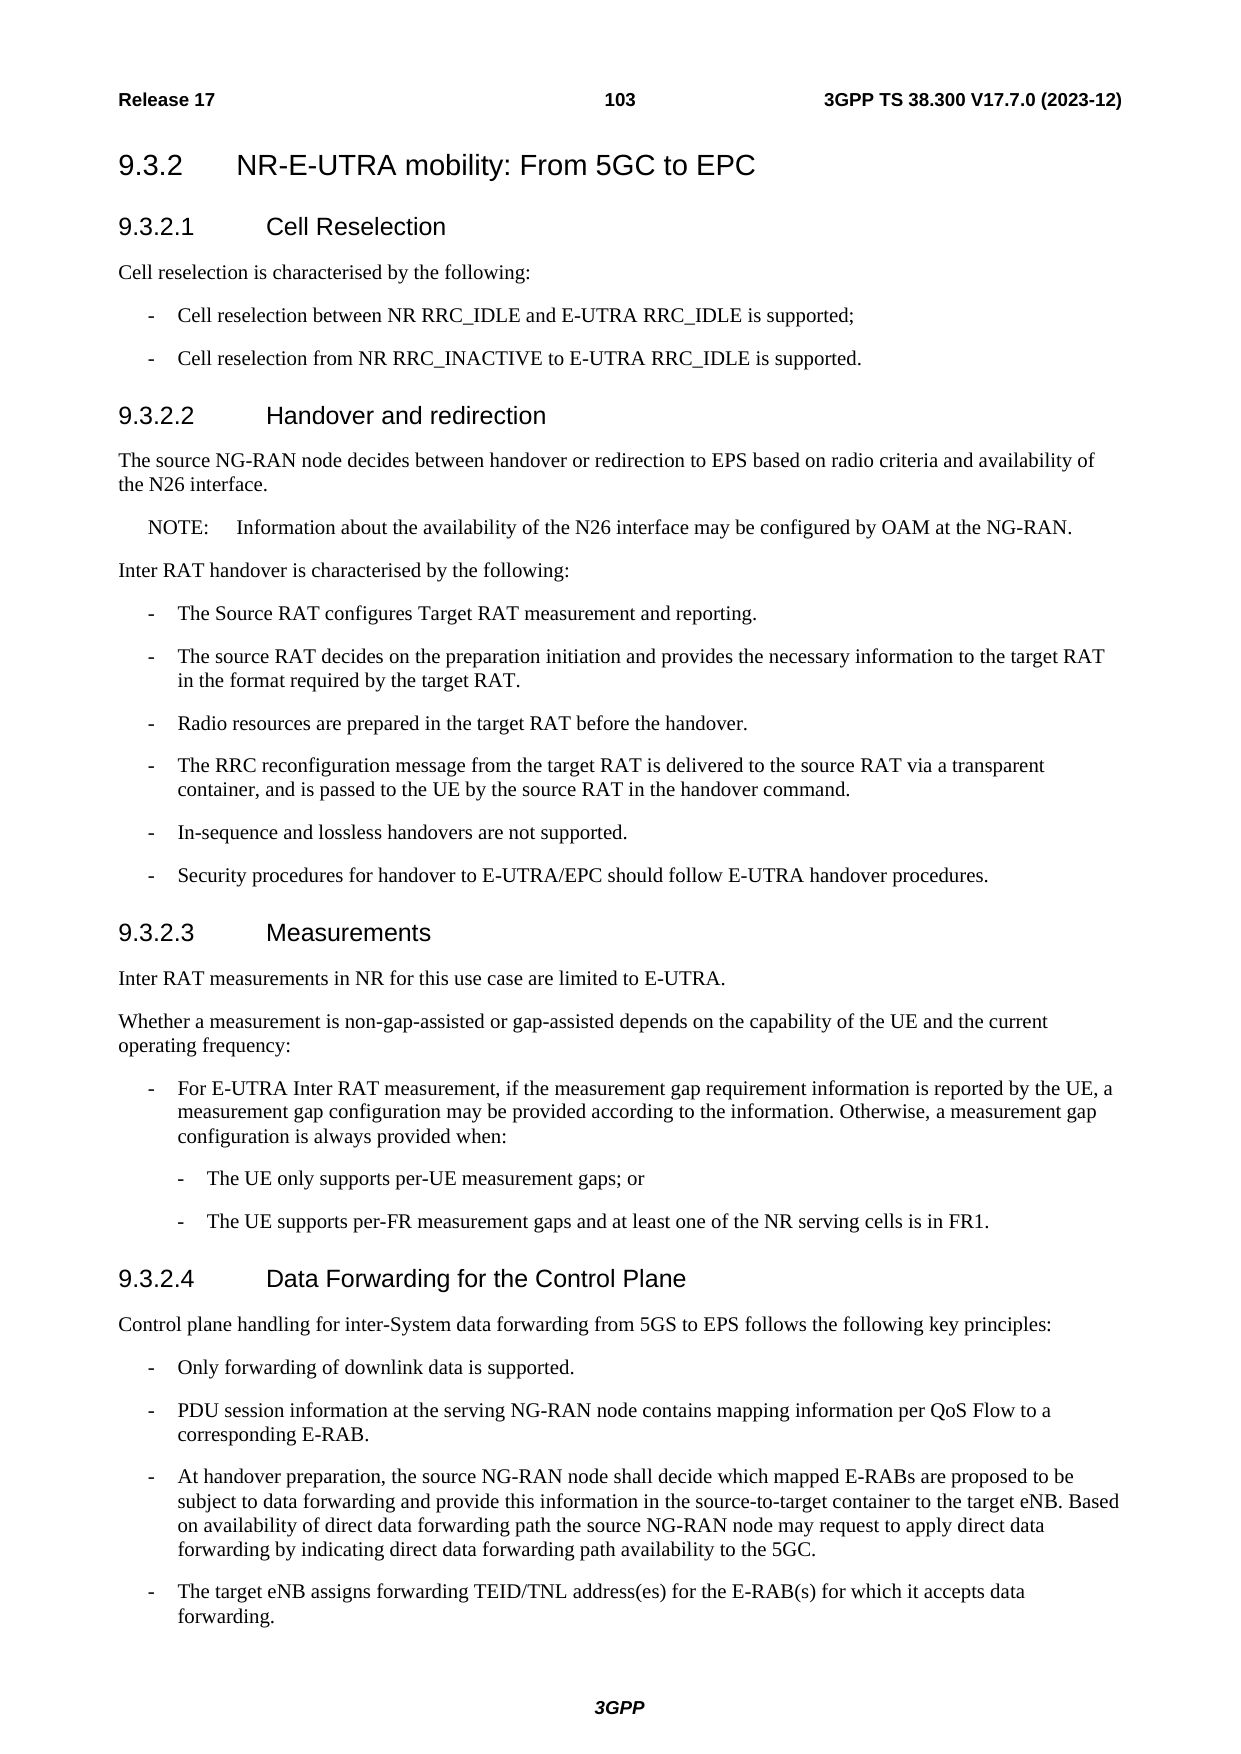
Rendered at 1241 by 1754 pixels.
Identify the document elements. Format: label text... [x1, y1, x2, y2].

text Whether a measurement is non-gap-assisted or gap-assisted depends on the capability of the UE and the current operating frequency: [118, 1008, 1122, 1057]
text - In-sequence and lossless handovers are not supported. [148, 820, 1122, 844]
text - The UE supports per-FR measurement gaps and at least one of the NR serving cells is in FR1. [177, 1209, 1122, 1233]
text - The target eNB assigns forwarding TEID/TNL address(es) for the E-RAB(s) for which it accepts data forwarding. [148, 1579, 1122, 1628]
text The source NG-RAN node decides between handover or redirection to EPS based on radio criteria and availability of the N26 interface. [118, 448, 1122, 496]
text - The RRC reconfiguration message from the target RAT is delivered to the source RAT via a transparent container, and is passed to the UE by the source RAT in the handover command. [148, 753, 1122, 801]
text - Cell reselection from NR RRC_INACTIVE to E-UTRA RRC_IDLE is supported. [148, 345, 1122, 369]
subtitle 9.3.2.3 Measurements [118, 918, 1122, 947]
subtitle 9.3.2.1 Cell Reselection [118, 212, 1122, 241]
text - PDU session information at the serving NG-RAN node contains mapping information per QoS Flow to a corresponding E-RAB. [148, 1398, 1122, 1446]
text - The source RAT decides on the preparation initiation and provides the necessary information to the target RAT in the format required by the target RAT. [148, 643, 1122, 692]
text Cell reselection is characterised by the following: [118, 260, 1122, 284]
text NOTE: Information about the availability of the N26 interface may be configured by OAM at the NG-RAN. [148, 515, 1122, 539]
text - At handover preparation, the source NG-RAN node shall decide which mapped E-RABs are proposed to be subject to data forwarding and provide this information in the source-to-target container to the target eNB. Based on availability of direct data forwarding path the source NG-RAN node may request to apply direct data forwarding by indicating direct data forwarding path availability to the 5GC. [148, 1464, 1122, 1561]
text - Radio resources are prepared in the target RAT before the handover. [148, 710, 1122, 734]
text - Cell reselection between NR RRC_IDLE and E-UTRA RRC_IDLE is supported; [148, 303, 1122, 327]
text - The UE only supports per-UE measurement gaps; or [177, 1166, 1122, 1190]
text - For E-UTRA Inter RAT measurement, if the measurement gap requirement information is reported by the UE, a measurement gap configuration may be provided according to the information. Otherwise, a measurement gap configuration is always provided when: [148, 1075, 1122, 1148]
subtitle 9.3.2.4 Data Forwarding for the Control Plane [118, 1264, 1122, 1293]
text - Security procedures for handover to E-UTRA/EPC should follow E-UTRA handover procedures. [148, 863, 1122, 887]
text Inter RAT handover is characterised by the following: [118, 558, 1122, 582]
subtitle 9.3.2 NR-E-UTRA mobility: From 5GC to EPC [118, 147, 1122, 181]
subtitle 9.3.2.2 Handover and redirection [118, 401, 1122, 429]
text - Only forwarding of downlink data is supported. [148, 1355, 1122, 1379]
text - The Source RAT configures Target RAT measurement and reporting. [148, 601, 1122, 625]
text Inter RAT measurements in NR for this use case are limited to E-UTRA. [118, 966, 1122, 990]
text Control plane handling for inter-System data forwarding from 5GS to EPS follows the following key principles: [118, 1312, 1122, 1336]
